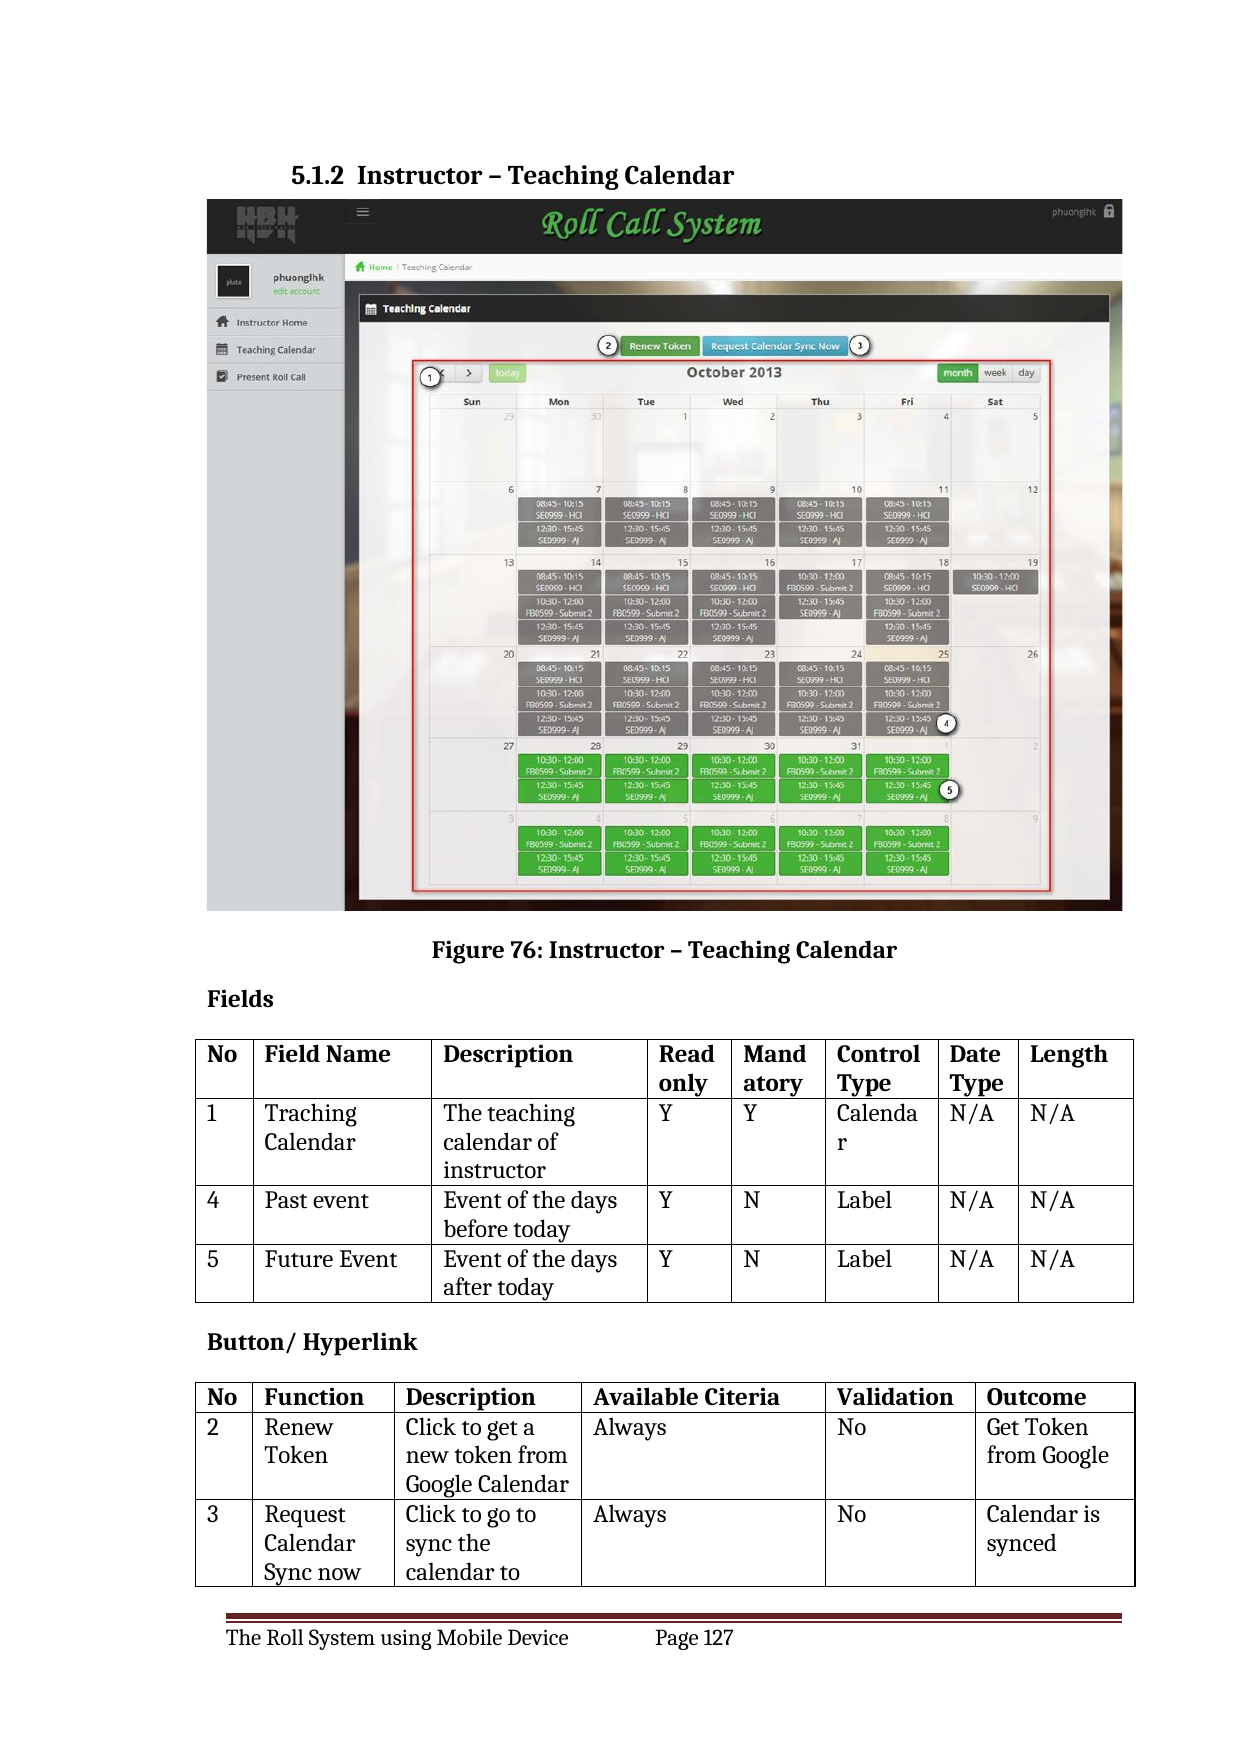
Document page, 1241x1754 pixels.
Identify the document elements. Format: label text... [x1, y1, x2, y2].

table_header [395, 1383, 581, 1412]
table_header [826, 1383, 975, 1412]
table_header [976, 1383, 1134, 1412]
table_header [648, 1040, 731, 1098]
subtitle Instructor – Teaching Calendar [291, 160, 1122, 191]
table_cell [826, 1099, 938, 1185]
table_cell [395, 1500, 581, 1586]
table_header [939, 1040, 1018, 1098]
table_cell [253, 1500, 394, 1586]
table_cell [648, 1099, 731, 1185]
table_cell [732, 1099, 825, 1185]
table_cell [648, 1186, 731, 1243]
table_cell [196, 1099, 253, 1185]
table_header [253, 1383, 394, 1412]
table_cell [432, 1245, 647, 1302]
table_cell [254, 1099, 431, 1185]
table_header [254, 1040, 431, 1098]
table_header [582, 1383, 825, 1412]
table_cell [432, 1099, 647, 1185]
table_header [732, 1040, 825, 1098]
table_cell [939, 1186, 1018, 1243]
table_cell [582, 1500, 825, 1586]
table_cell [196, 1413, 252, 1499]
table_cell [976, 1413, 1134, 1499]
text Figure 76: Instructor – Teaching Calendar [207, 936, 1122, 964]
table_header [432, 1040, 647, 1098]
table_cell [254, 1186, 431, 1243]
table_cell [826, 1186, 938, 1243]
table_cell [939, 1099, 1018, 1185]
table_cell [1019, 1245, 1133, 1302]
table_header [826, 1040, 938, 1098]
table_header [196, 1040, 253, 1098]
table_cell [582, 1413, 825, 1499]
text Fields [207, 985, 1122, 1014]
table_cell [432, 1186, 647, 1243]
picture [206, 199, 1123, 911]
text Button/ Hyperlink [207, 1328, 1122, 1357]
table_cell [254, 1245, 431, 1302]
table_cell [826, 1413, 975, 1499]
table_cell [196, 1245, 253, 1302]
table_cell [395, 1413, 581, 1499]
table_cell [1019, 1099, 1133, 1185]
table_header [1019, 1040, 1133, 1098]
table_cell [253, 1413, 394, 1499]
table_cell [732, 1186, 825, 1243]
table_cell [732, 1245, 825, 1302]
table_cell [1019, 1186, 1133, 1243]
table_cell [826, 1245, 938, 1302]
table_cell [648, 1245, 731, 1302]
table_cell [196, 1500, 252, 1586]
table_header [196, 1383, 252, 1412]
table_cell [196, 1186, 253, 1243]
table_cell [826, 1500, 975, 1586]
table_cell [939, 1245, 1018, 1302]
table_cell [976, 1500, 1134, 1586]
